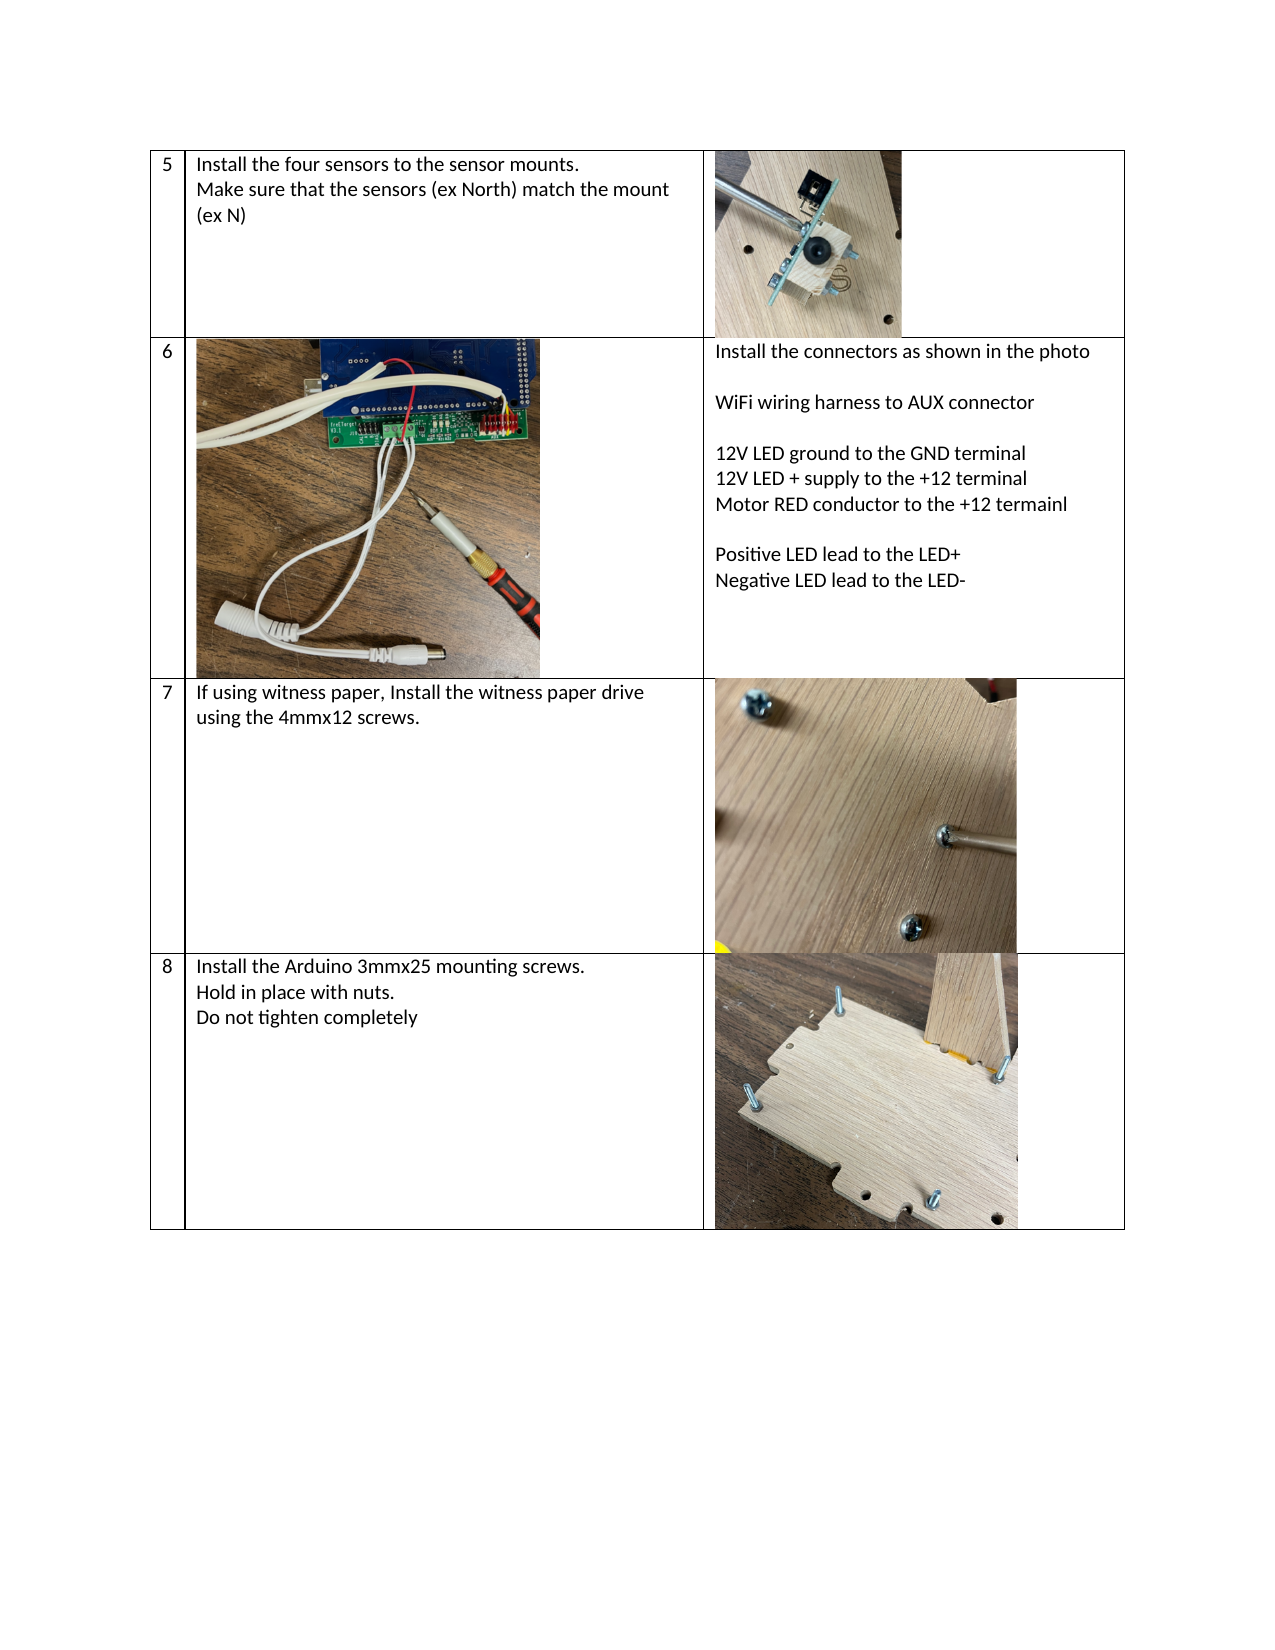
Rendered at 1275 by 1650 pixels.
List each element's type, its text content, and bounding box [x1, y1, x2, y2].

picture [715, 678, 1018, 1229]
table_cell [704, 679, 715, 953]
table_cell [704, 954, 715, 1229]
table_cell Install the Arduino 3mmx25 mounting screws. Hold in place with nuts. Do not tighten completely [186, 954, 703, 1229]
table_cell [1018, 954, 1124, 1229]
picture [197, 339, 540, 678]
table_cell Install the connectors as shown in the photo WiFi wiring harness to AUX connector 12V LED ground to the GND terminal 12V LED + supply to the +12 terminal Motor RED conductor to the +12 termainl Positive LED lead to the LED+ Negative LED lead to the LED- [704, 338, 1124, 678]
table_cell 6 [151, 338, 184, 678]
picture [715, 151, 902, 338]
table_cell [704, 151, 715, 337]
table_cell If using witness paper, Install the witness paper drive using the 4mmx12 screws. [186, 679, 703, 953]
table_cell Install the four sensors to the sensor mounts. Make sure that the sensors (ex North) match the mount (ex N) [186, 151, 703, 337]
table_cell [902, 151, 1124, 337]
table_cell [540, 338, 703, 678]
table_cell [186, 338, 196, 678]
table_cell [1017, 679, 1124, 953]
table_cell 5 [151, 151, 184, 337]
table_cell 7 [151, 679, 184, 953]
table_cell 8 [151, 954, 184, 1229]
